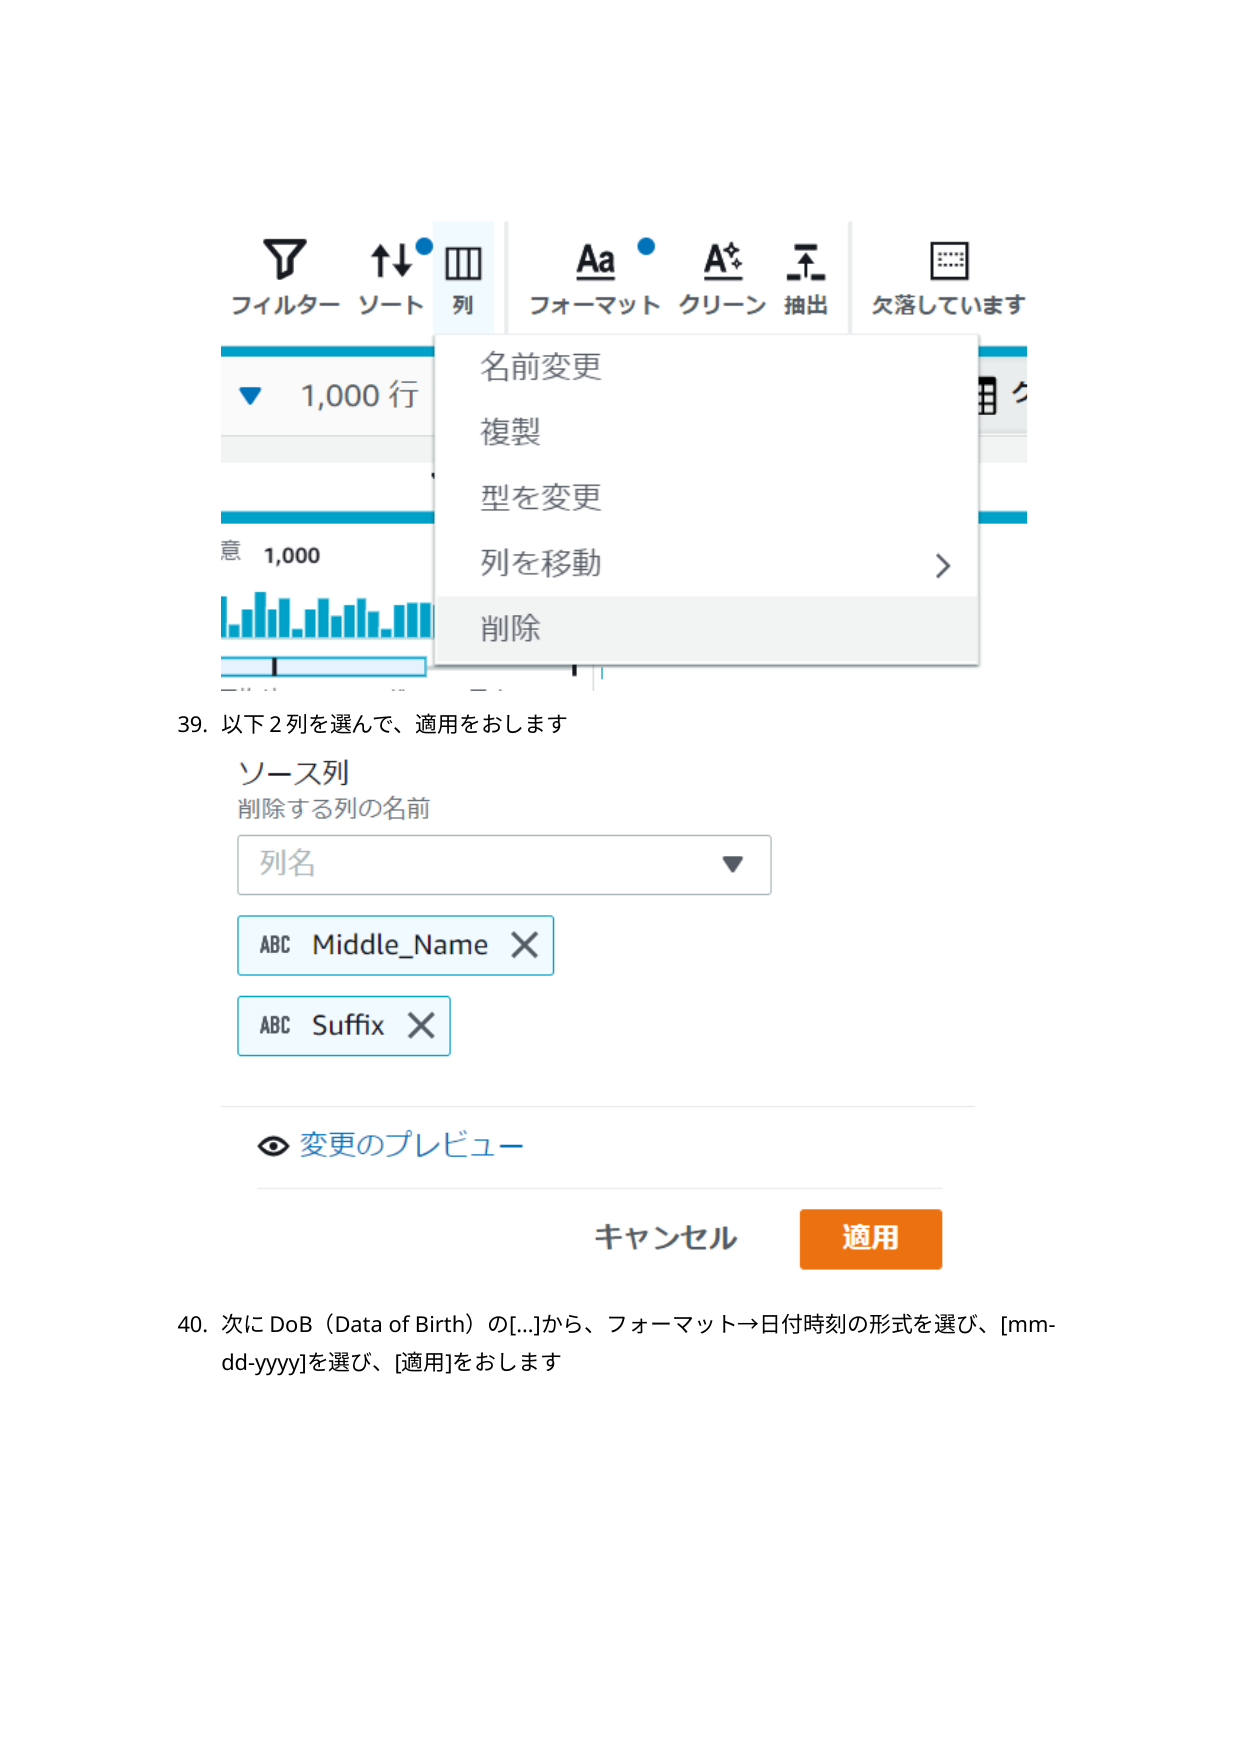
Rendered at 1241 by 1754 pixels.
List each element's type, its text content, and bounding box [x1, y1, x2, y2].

list 以下2列を選んで、適用をおします [177, 704, 1063, 742]
picture [221, 741, 975, 1302]
picture [221, 216, 1028, 691]
list 次にDoB（Data of Birth）の[…]から、フォーマット→日付時刻の形式を選び、[mm-dd-yyyy]を選び、[適用]をおします [177, 1304, 1063, 1379]
